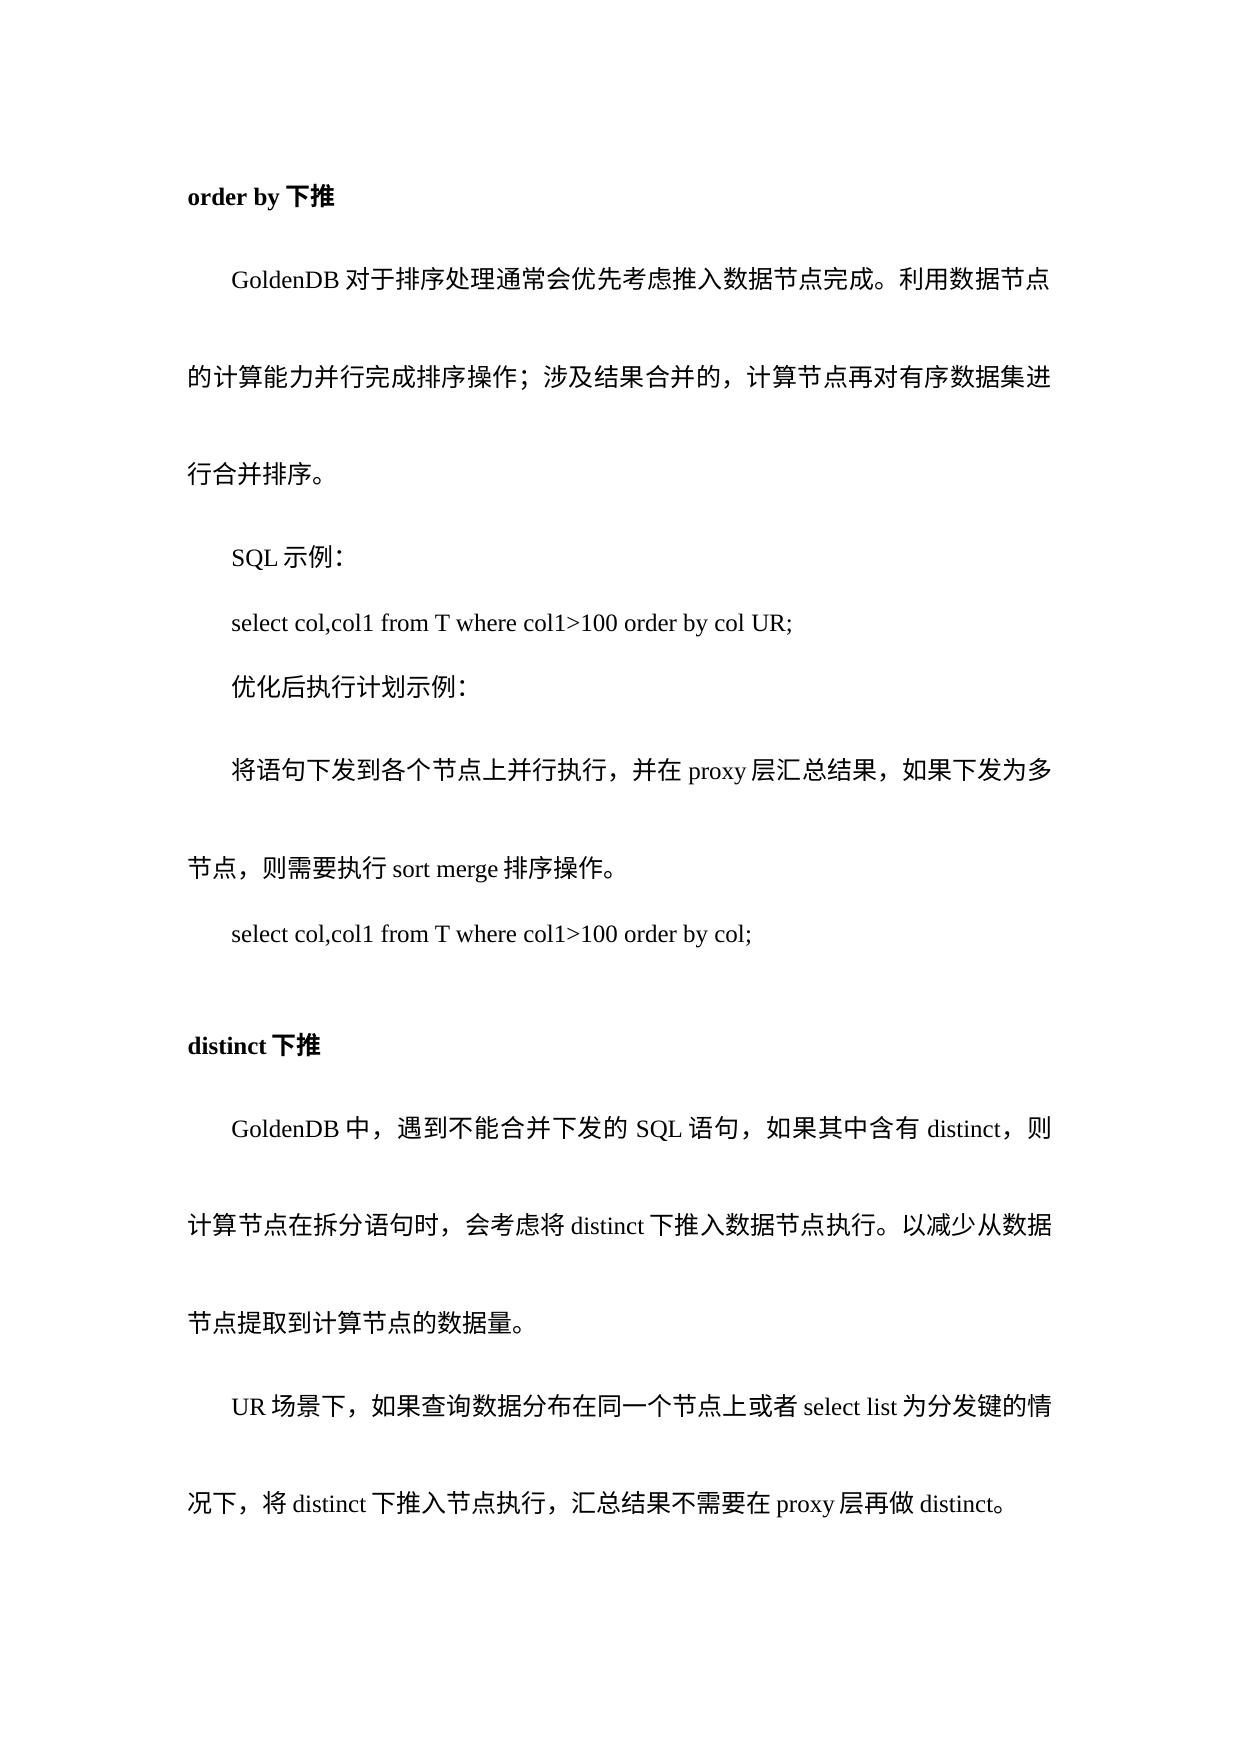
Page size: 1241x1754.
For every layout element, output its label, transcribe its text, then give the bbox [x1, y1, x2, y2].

text GoldenDB中，遇到不能合并下发的SQL语句，如果其中含有distinct，则计算节点在拆分语句时，会考虑将distinct下推入数据节点执行。以减少从数据节点提取到计算节点的数据量。 [187, 1094, 1053, 1354]
subtitle distinct下推 [187, 1011, 1053, 1076]
text SQL示例： [187, 523, 1053, 588]
text select col,col1 from T where col1>100 order by col UR; [187, 606, 1053, 639]
subtitle order by下推 [187, 162, 1053, 227]
text UR场景下，如果查询数据分布在同一个节点上或者select list为分发键的情况下，将distinct下推入节点执行，汇总结果不需要在proxy层再做distinct。 [187, 1372, 1053, 1534]
text 将语句下发到各个节点上并行执行，并在proxy层汇总结果，如果下发为多节点，则需要执行sort merge排序操作。 [187, 736, 1053, 899]
text 优化后执行计划示例： [187, 653, 1053, 718]
text select col,col1 from T where col1>100 order by col; [187, 917, 1053, 949]
text GoldenDB对于排序处理通常会优先考虑推入数据节点完成。利用数据节点的计算能力并行完成排序操作；涉及结果合并的，计算节点再对有序数据集进行合并排序。 [187, 245, 1053, 505]
